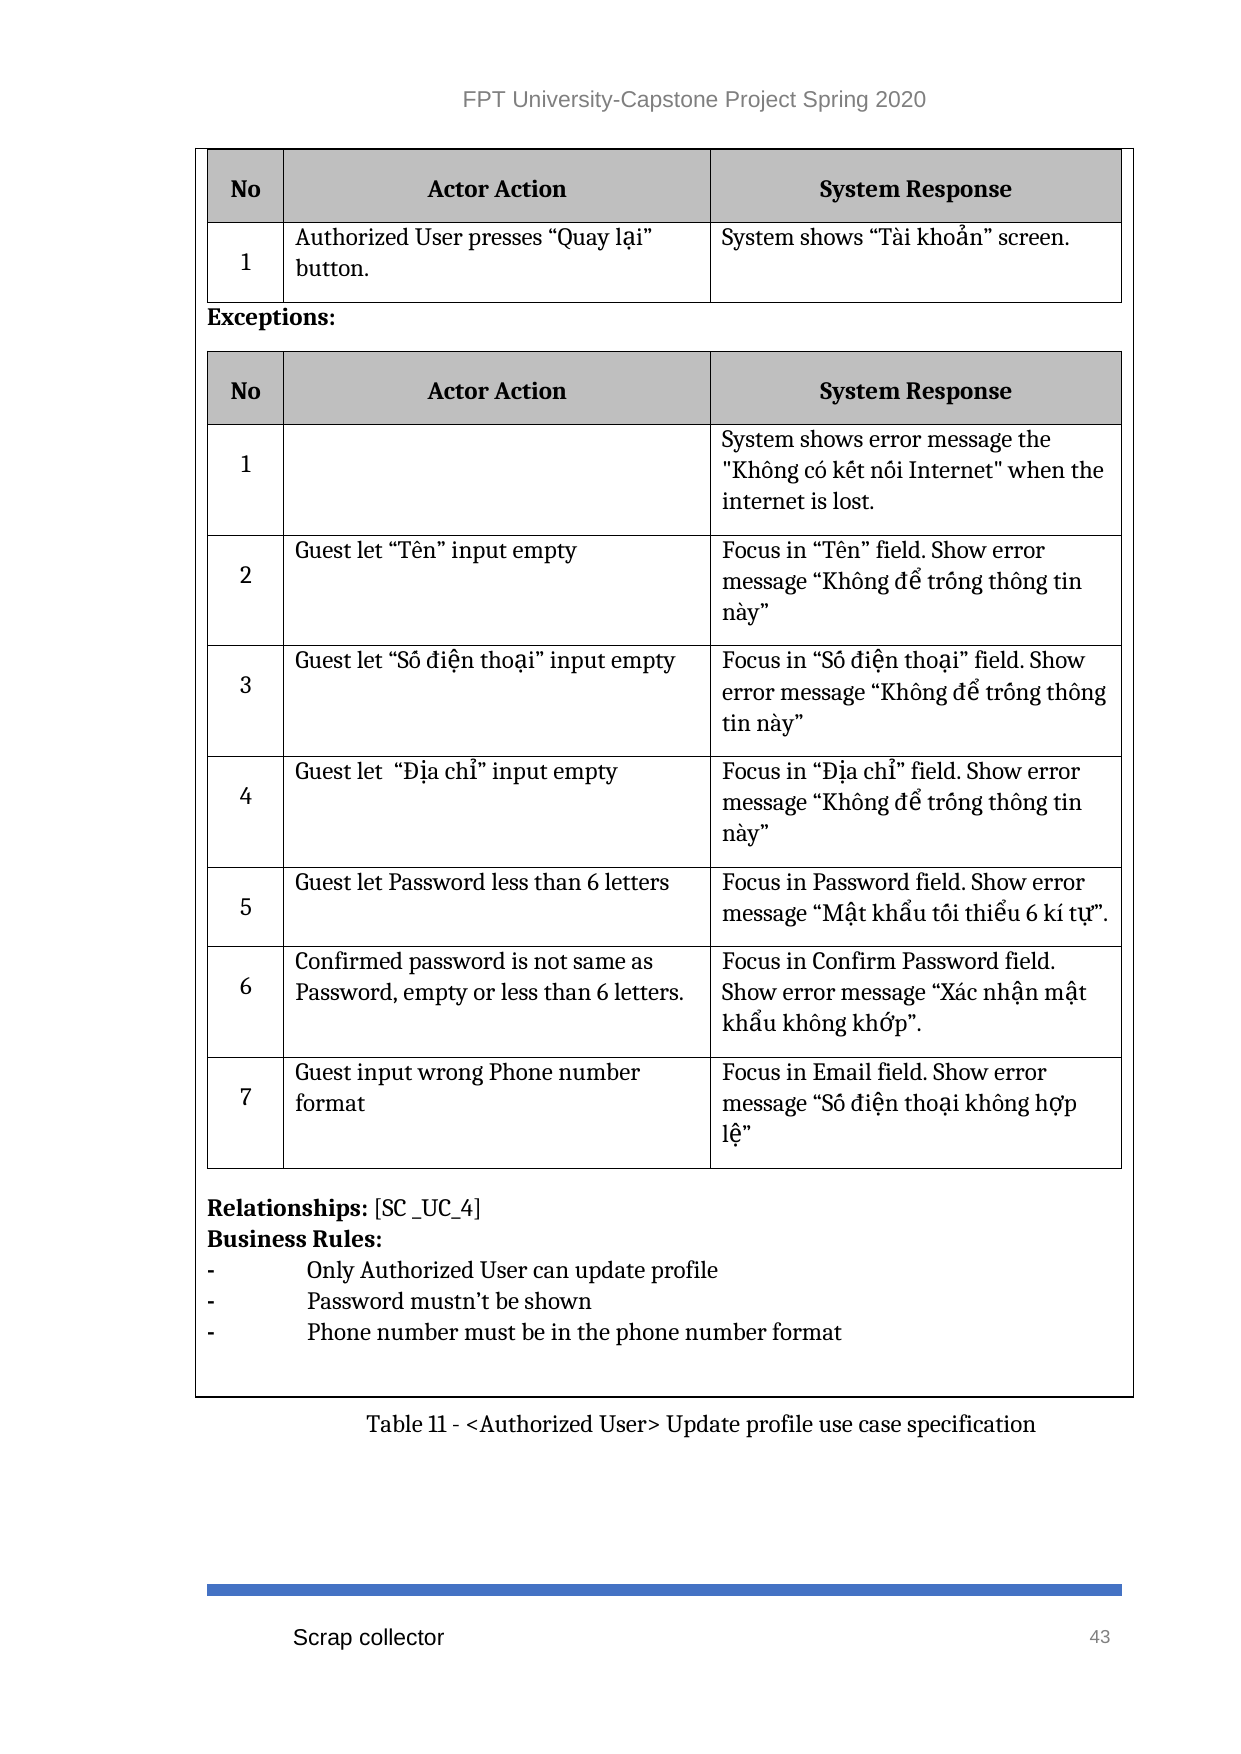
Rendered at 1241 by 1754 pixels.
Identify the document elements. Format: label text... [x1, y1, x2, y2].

text Table 11 - <Authorized User> Update profile use case specification [207, 1410, 1122, 1439]
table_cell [196, 149, 1133, 1396]
